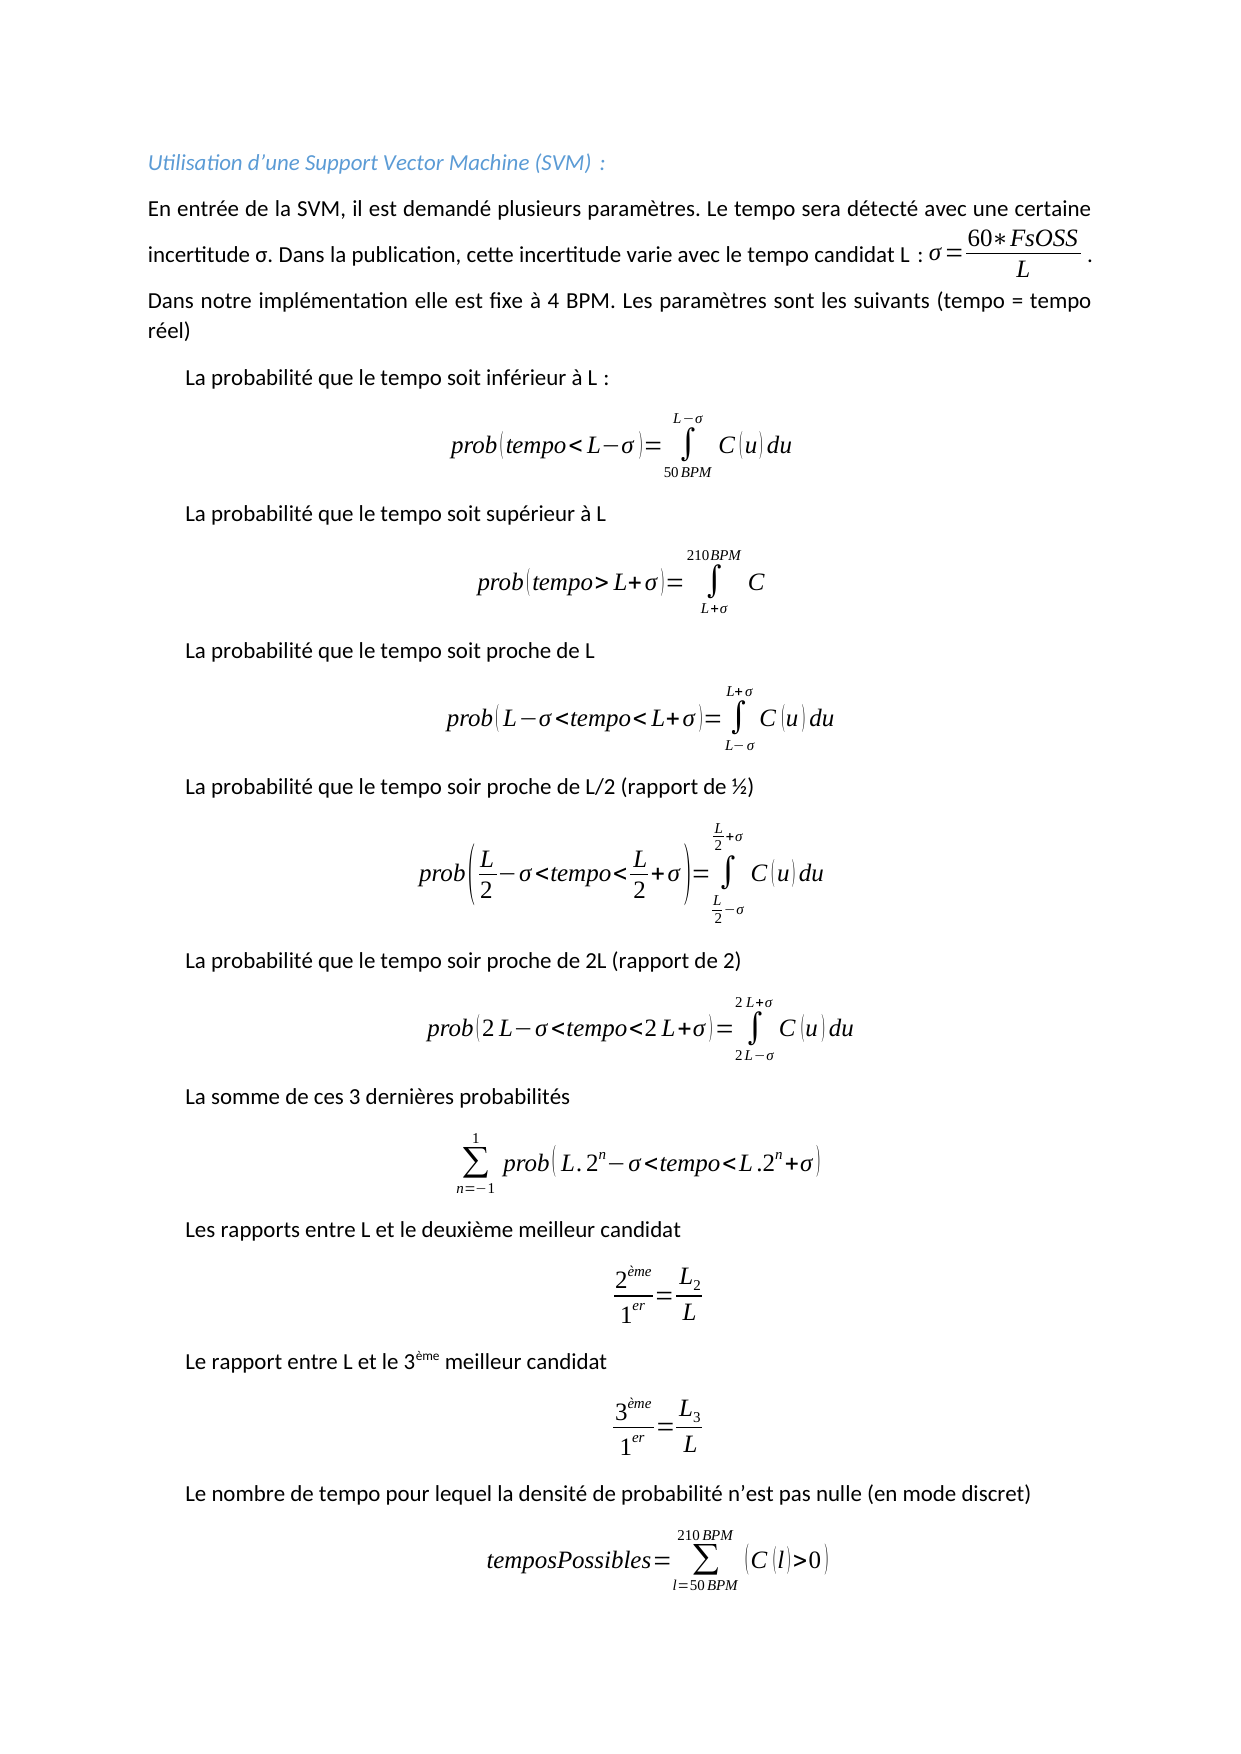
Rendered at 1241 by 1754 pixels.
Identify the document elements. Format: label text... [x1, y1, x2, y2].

text Le rapport entre L et le 3ème meilleur candidat [185, 1347, 1093, 1376]
text La probabilité que le tempo soir proche de L/2 (rapport de ½) [185, 772, 1093, 800]
text La probabilité que le tempo soir proche de 2L (rapport de 2) [185, 946, 1093, 974]
text Le nombre de tempo pour lequel la densité de probabilité n’est pas nulle (en mode discret) [185, 1479, 1093, 1507]
text La probabilité que le tempo soit proche de L [185, 636, 1093, 664]
text Utilisation d’une Support Vector Machine (SVM) : [148, 148, 1093, 176]
text En entrée de la SVM, il est demandé plusieurs paramètres. Le tempo sera détecté avec une certaine incertitude σ. Dans la publication, cette incertitude varie avec le tempo candidat L : . Dans notre implémentation elle est fixe à 4 BPM. Les paramètres sont les suivants (tempo = tempo réel) [148, 194, 1093, 344]
text Les rapports entre L et le deuxième meilleur candidat [185, 1216, 1093, 1243]
text La probabilité que le tempo soit supérieur à L [185, 499, 1093, 527]
text La somme de ces 3 dernières probabilités [185, 1082, 1093, 1111]
text La probabilité que le tempo soit inférieur à L : [185, 363, 1093, 391]
